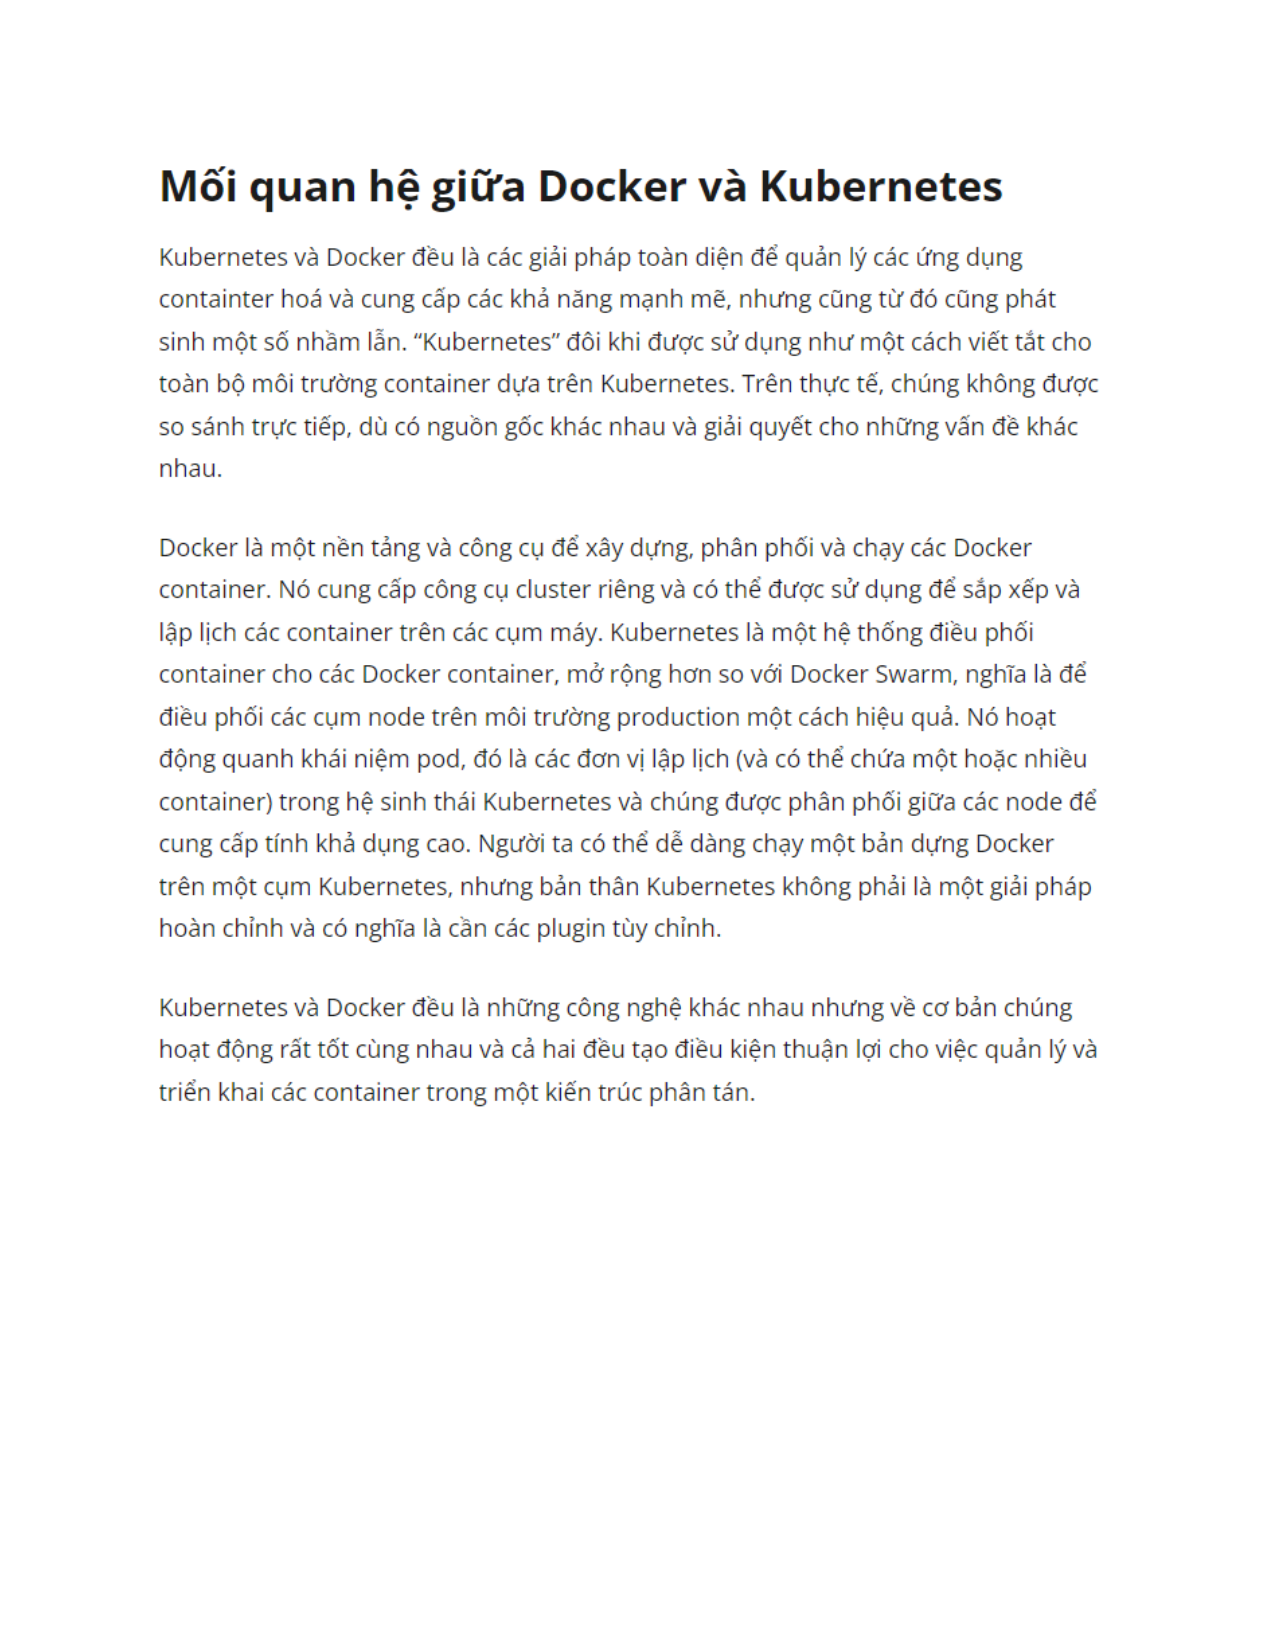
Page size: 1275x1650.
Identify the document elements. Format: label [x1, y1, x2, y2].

picture [150, 150, 1125, 1136]
